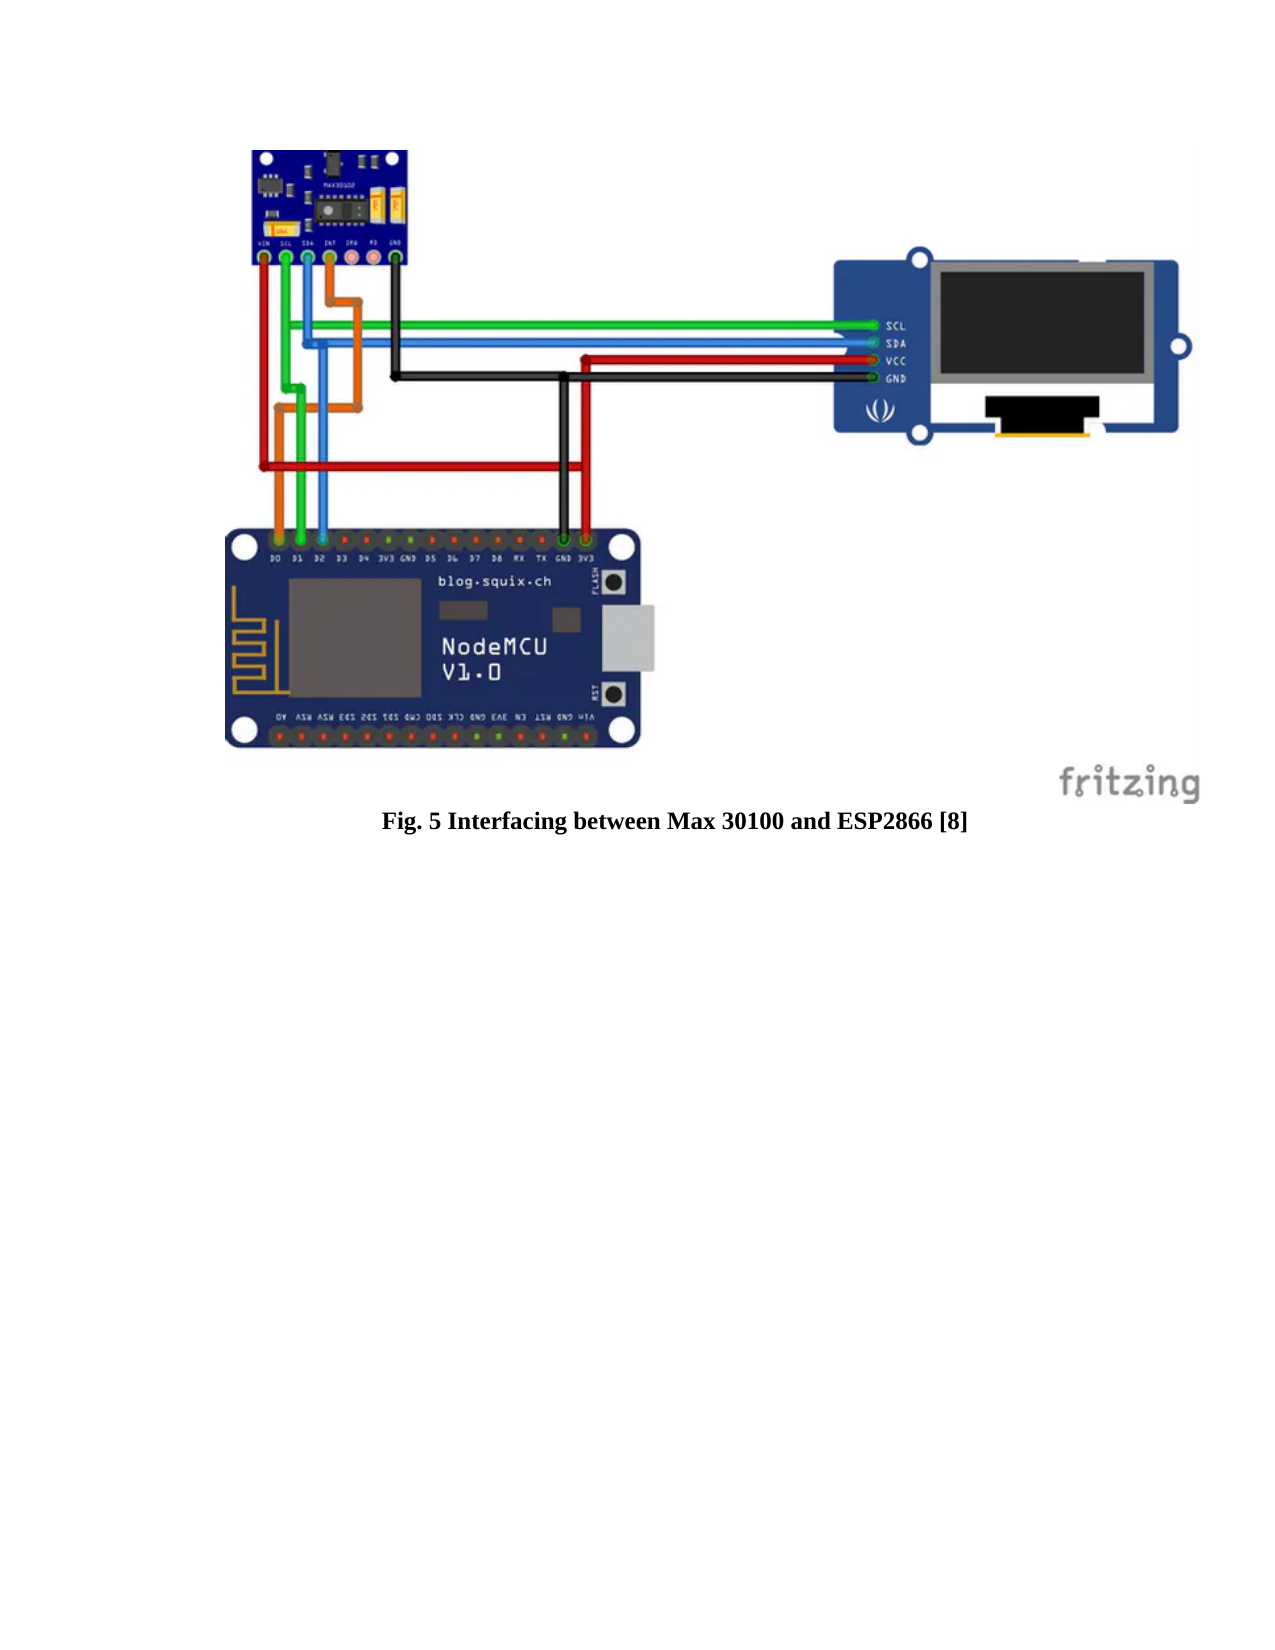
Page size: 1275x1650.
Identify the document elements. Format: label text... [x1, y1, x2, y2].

picture [225, 150, 1200, 804]
text Fig. 5 Interfacing between Max 30100 and ESP2866 [8] [150, 806, 1125, 834]
